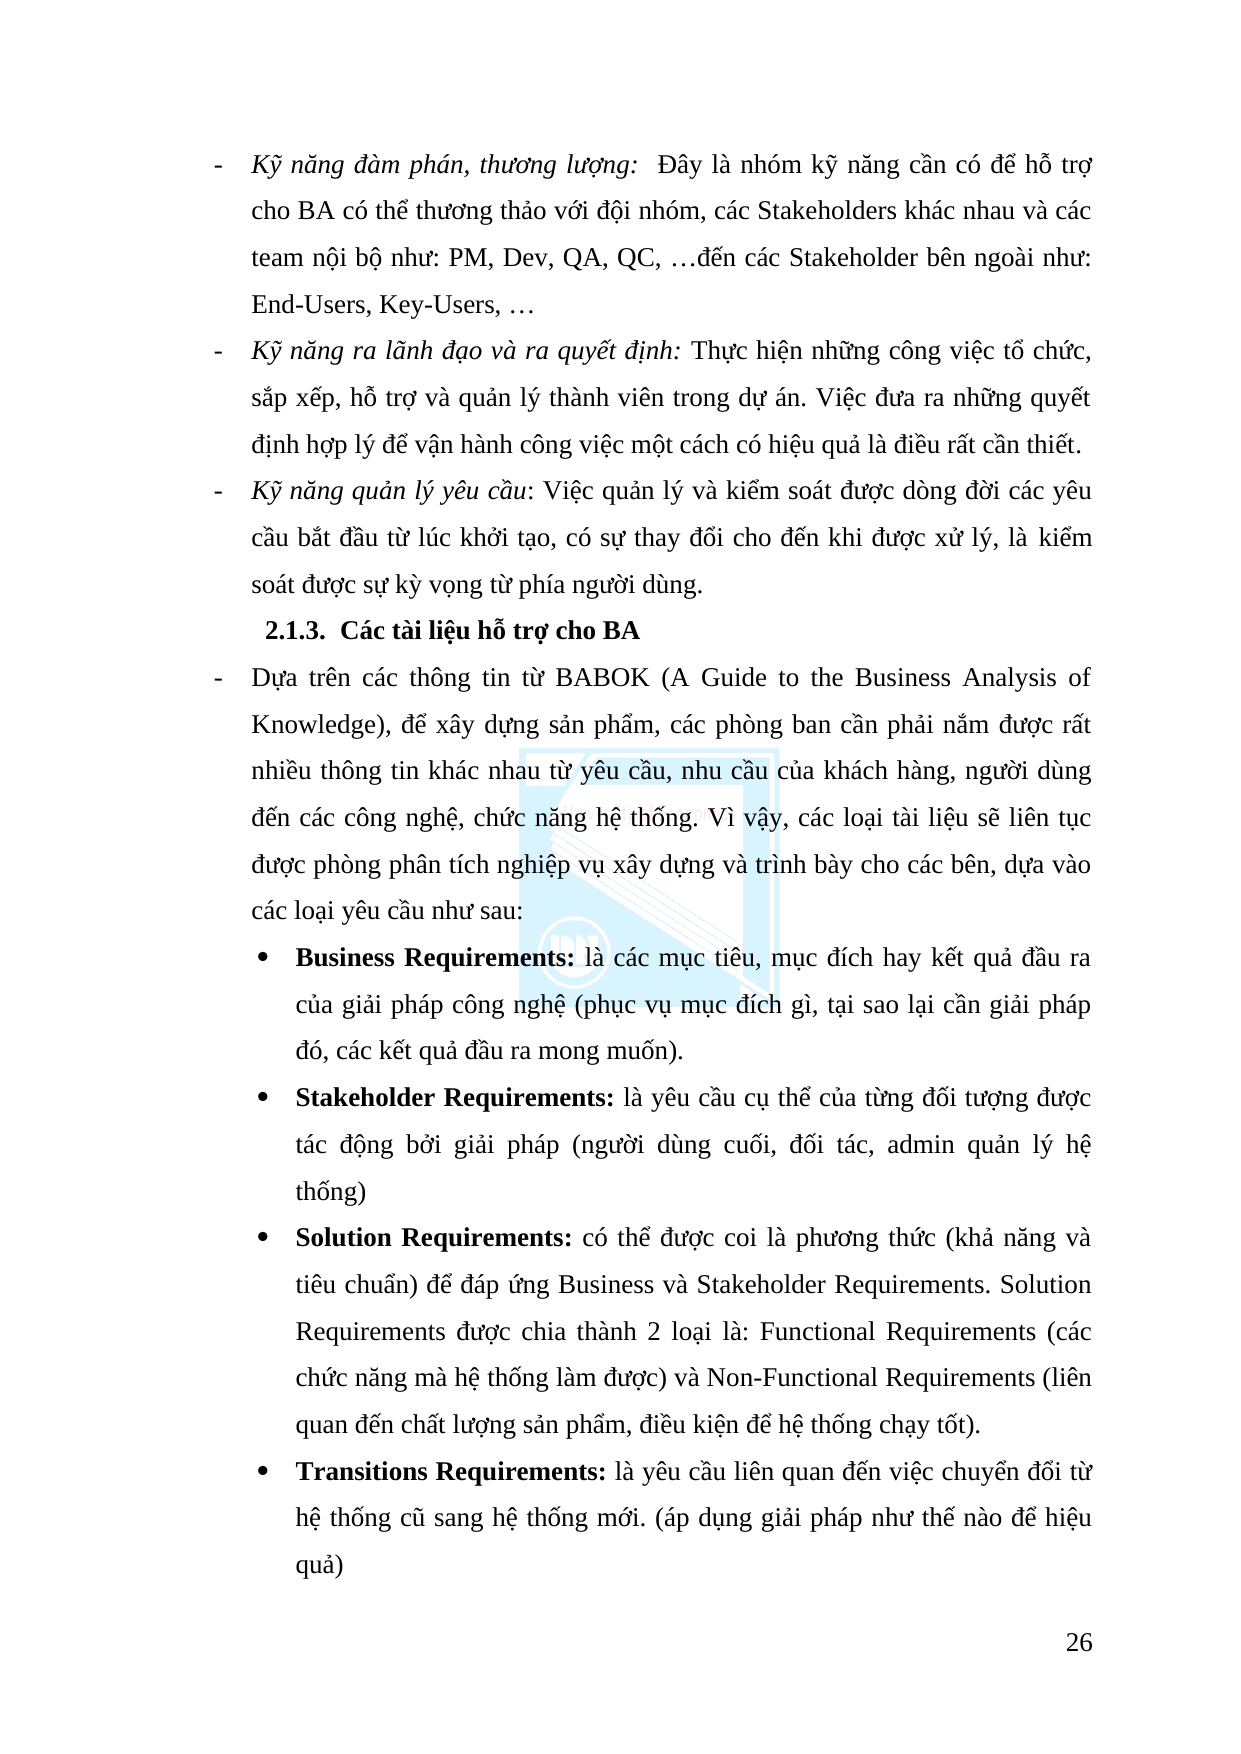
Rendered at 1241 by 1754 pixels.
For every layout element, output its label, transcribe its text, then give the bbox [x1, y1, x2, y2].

list Solution Requirements: có thể được coi là phương thức (khả năng và tiêu chuẩn) để đáp ứng Business và Stakeholder Requirements. Solution Requirements được chia thành 2 loại là: Functional Requirements (các chức năng mà hệ thống làm được) và Non-Functional Requirements (liên quan đến chất lượng sản phẩm, điều kiện để hệ thống chạy tốt). [258, 1221, 1092, 1439]
list Stakeholder Requirements: là yêu cầu cụ thể của từng đối tượng được tác động bởi giải pháp (người dùng cuối, đối tác, admin quản lý hệ thống) [258, 1081, 1092, 1206]
list Dựa trên các thông tin từ BABOK (A Guide to the Business Analysis of Knowledge), để xây dựng sản phẩm, các phòng ban cần phải nắm được rất nhiều thông tin khác nhau từ yêu cầu, nhu cầu của khách hàng, người dùng đến các công nghệ, chức năng hệ thống. Vì vậy, các loại tài liệu sẽ liên tục được phòng phân tích nghiệp vụ xây dựng và trình bày cho các bên, dựa vào các loại yêu cầu như sau: [214, 661, 1092, 926]
list Business Requirements: là các mục tiêu, mục đích hay kết quả đầu ra của giải pháp công nghệ (phục vụ mục đích gì, tại sao lại cần giải pháp đó, các kết quả đầu ra mong muốn). [258, 941, 1092, 1066]
list Kỹ năng ra lãnh đạo và ra quyết định: Thực hiện những công việc tổ chức, sắp xếp, hỗ trợ và quản lý thành viên trong dự án. Việc đưa ra những quyết định hợp lý để vận hành công việc một cách có hiệu quả là điều rất cần thiết. [214, 334, 1092, 459]
list Kỹ năng quản lý yêu cầu: Việc quản lý và kiểm soát được dòng đời các yêu cầu bắt đầu từ lúc khởi tạo, có sự thay đổi cho đến khi được xử lý, là kiểm soát được sự kỳ vọng từ phía người dùng. [214, 474, 1092, 599]
list Các tài liệu hỗ trợ cho BA [265, 614, 1092, 646]
list Transitions Requirements: là yêu cầu liên quan đến việc chuyển đổi từ hệ thống cũ sang hệ thống mới. (áp dụng giải pháp như thế nào để hiệu quả) [258, 1455, 1092, 1579]
list Kỹ năng đàm phán, thương lượng: Đây là nhóm kỹ năng cần có để hỗ trợ cho BA có thể thương thảo với đội nhóm, các Stakeholders khác nhau và các team nội bộ như: PM, Dev, QA, QC, …đến các Stakeholder bên ngoài như: End-Users, Key-Users, … [214, 148, 1092, 319]
